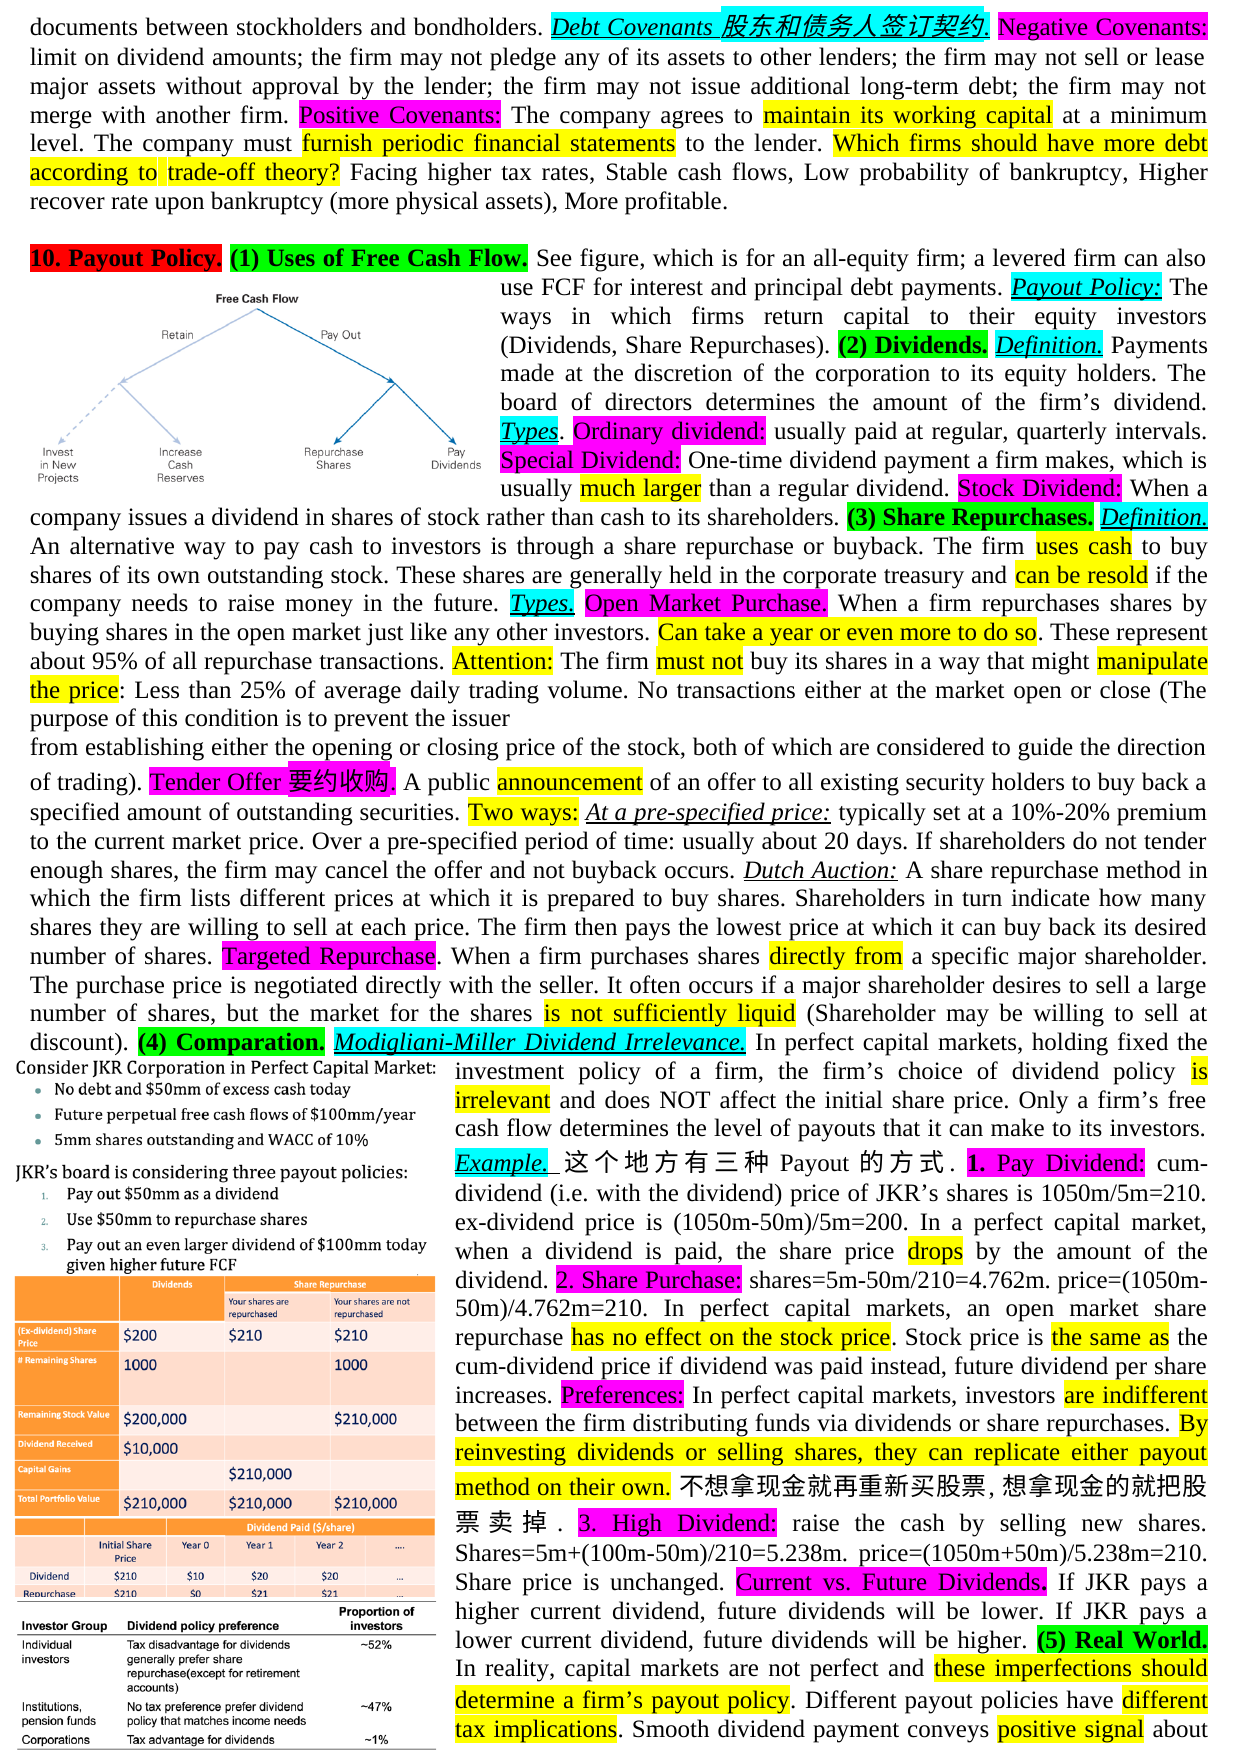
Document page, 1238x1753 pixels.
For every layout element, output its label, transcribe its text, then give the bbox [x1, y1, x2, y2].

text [29, 732, 1208, 1743]
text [29, 6, 1208, 215]
text 10. Payout Policy. (1) Uses of Free Cash Flow. See figure, which is for an all-equity firm; a levered firm can also use FCF for interest and principal debt payments. Payout Policy: The ways in which firms return capital to their equity investors (Dividends, Share Repurchases). (2) Dividends. Definition. Payments made at the discretion of the corporation to its equity holders. The board of directors determines the amount of the firm’s dividend. Types. Ordinary dividend: usually paid at regular, quarterly intervals. Special Dividend: One-time dividend payment a firm makes, which is usually much larger than a regular dividend. Stock Dividend: When a company issues a dividend in shares of stock rather than cash to its shareholders. (3) Share Repurchases. Definition. An alternative way to pay cash to investors is through a share repurchase or buyback. The firm uses cash to buy shares of its own outstanding stock. These shares are generally held in the corporate treasury and can be resold if the company needs to raise money in the future. Types. Open Market Purchase. When a firm repurchases shares by buying shares in the open market just like any other investors. Can take a year or even more to do so. These represent about 95% of all repurchase transactions. Attention: The firm must not buy its shares in a way that might manipulate the price: Less than 25% of average daily trading volume. No transactions either at the market open or close (The purpose of this condition is to prevent the issuer [29, 243, 1208, 732]
picture [12, 1056, 437, 1752]
picture [35, 285, 482, 484]
